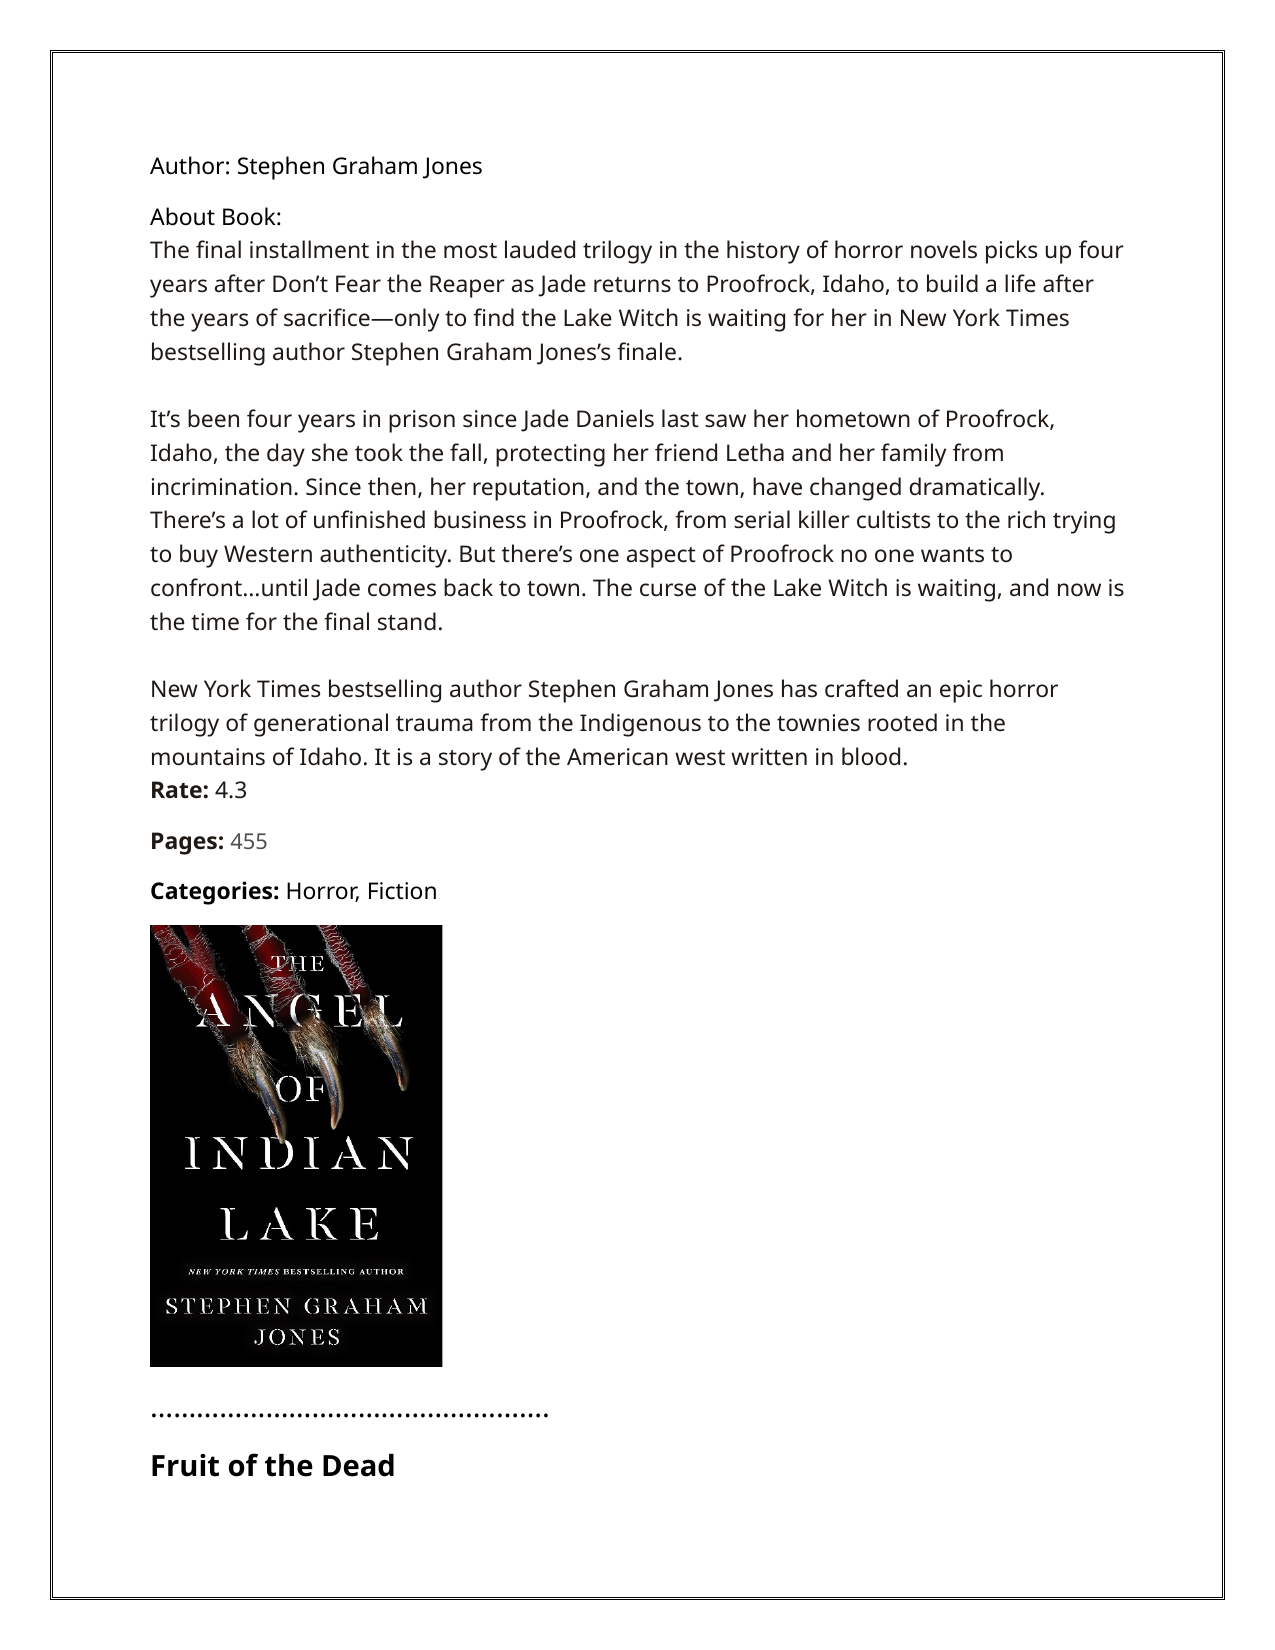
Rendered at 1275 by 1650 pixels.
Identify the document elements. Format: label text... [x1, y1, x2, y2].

text Fruit of the Dead [150, 1445, 1125, 1485]
text About Book: The final installment in the most lauded trilogy in the history of horror novels picks up four years after Don’t Fear the Reaper as Jade returns to Proofrock, Idaho, to build a life after the years of sacrifice—only to find the Lake Witch is waiting for her in New York Times bestselling author Stephen Graham Jones’s finale. It’s been four years in prison since Jade Daniels last saw her hometown of Proofrock, Idaho, the day she took the fall, protecting her friend Letha and her family from incrimination. Since then, her reputation, and the town, have changed dramatically. There’s a lot of unfinished business in Proofrock, from serial killer cultists to the rich trying to buy Western authenticity. But there’s one aspect of Proofrock no one wants to confront…until Jade comes back to town. The curse of the Lake Witch is waiting, and now is the time for the final stand. New York Times bestselling author Stephen Graham Jones has crafted an epic horror trilogy of generational trauma from the Indigenous to the townies rooted in the mountains of Idaho. It is a story of the American west written in blood. Rate: 4.3 [150, 603, 1125, 805]
picture [150, 925, 443, 1367]
text Pages: 455 [150, 824, 1125, 856]
text Categories: Horror, Fiction [150, 875, 1125, 906]
text Author: Stephen Graham Jones [150, 150, 1125, 181]
text About Book: The final installment in the most lauded trilogy in the history of horror novels picks up four years after Don’t Fear the Reaper as Jade returns to Proofrock, Idaho, to build a life after the years of sacrifice—only to find the Lake Witch is waiting for her in New York Times bestselling author Stephen Graham Jones’s finale. It’s been four years in prison since Jade Daniels last saw her hometown of Proofrock, Idaho, the day she took the fall, protecting her friend Letha and her family from incrimination. Since then, her reputation, and the town, have changed dramatically. There’s a lot of unfinished business in Proofrock, from serial killer cultists to the rich trying to buy Western authenticity. But there’s one aspect of Proofrock no one wants to confront…until Jade comes back to town. The curse of the Lake Witch is waiting, and now is the time for the final stand. New York Times bestselling author Stephen Graham Jones has crafted an epic horror trilogy of generational trauma from the Indigenous to the townies rooted in the mountains of Idaho. It is a story of the American west written in blood. Rate: 4.3 [150, 200, 1125, 572]
text ……………………………………………. [150, 1386, 1125, 1426]
